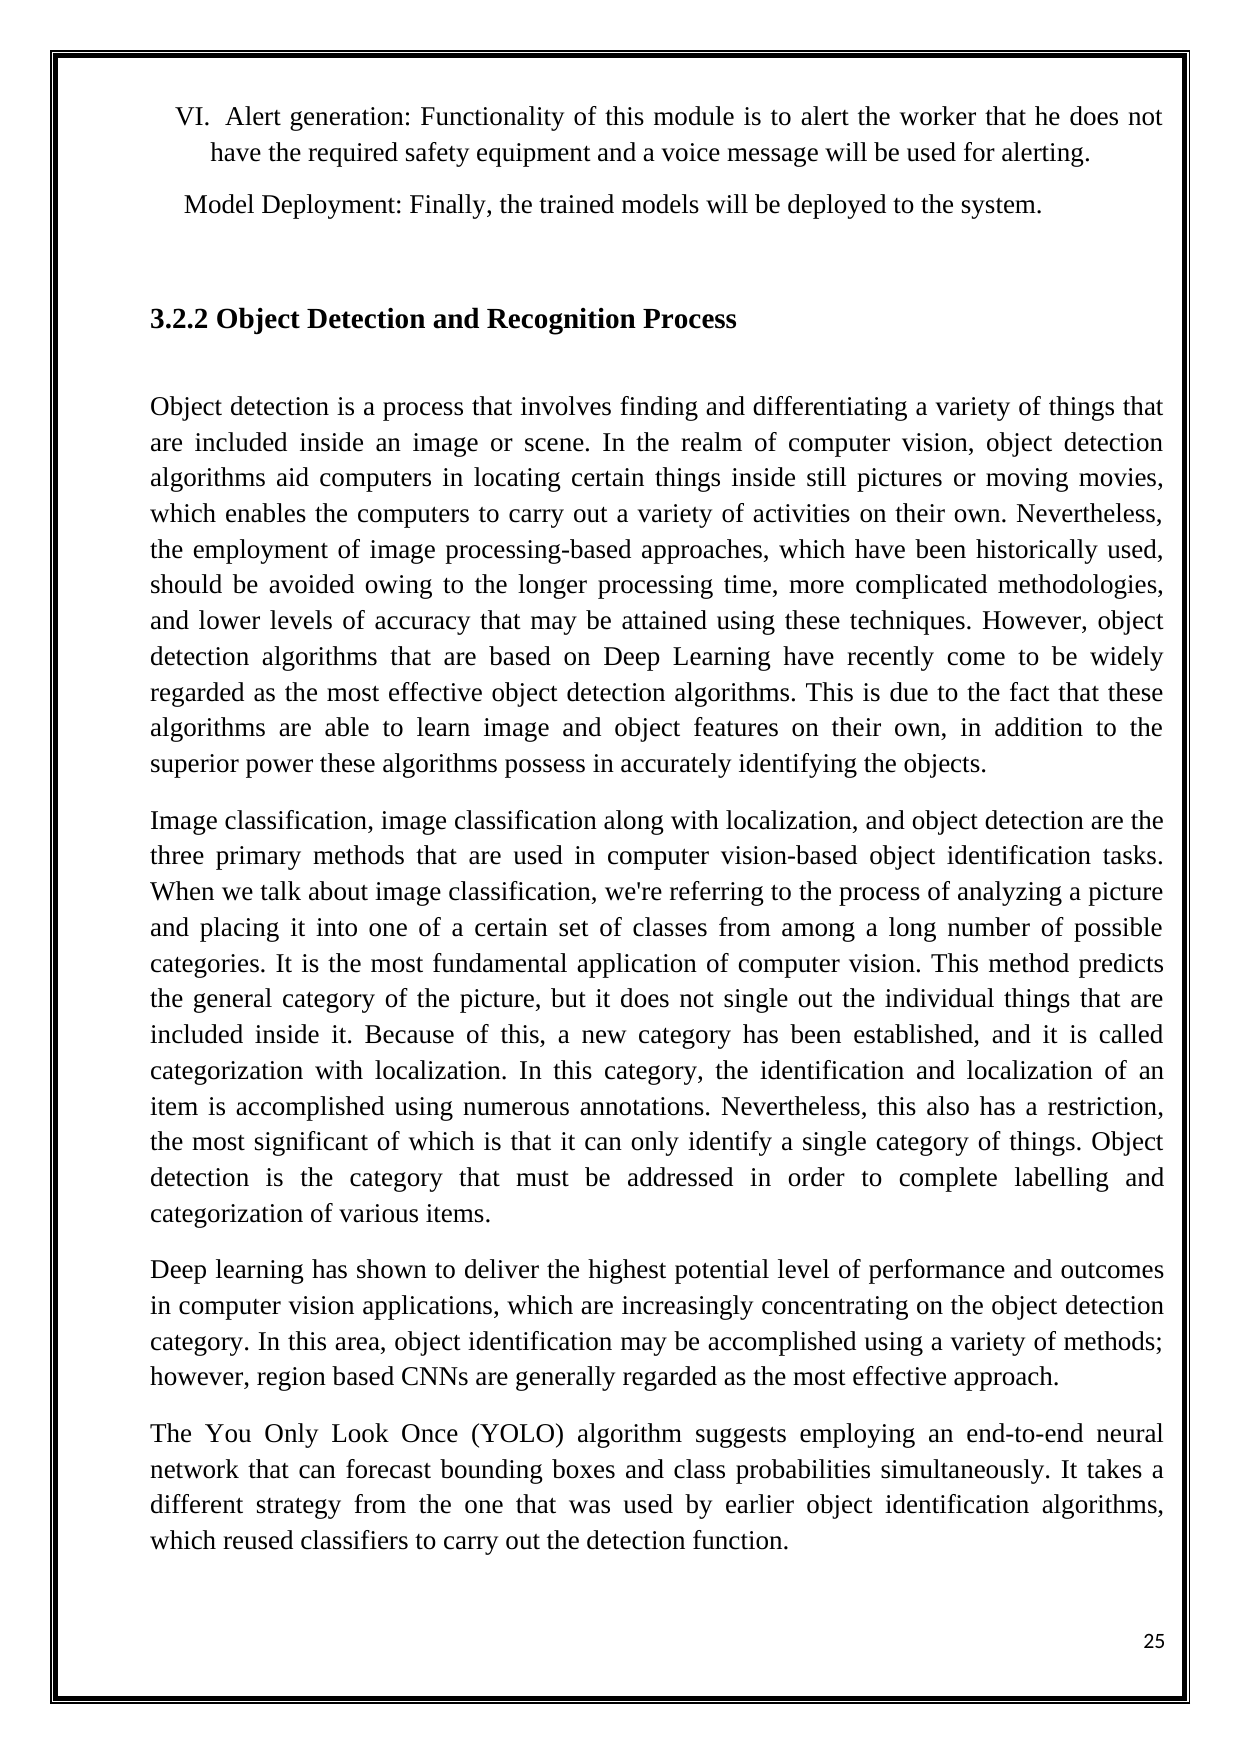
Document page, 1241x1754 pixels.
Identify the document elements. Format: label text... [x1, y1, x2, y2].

text Image classification, image classification along with localization, and object detection are the three primary methods that are used in computer vision-based object identification tasks. When we talk about image classification, we're referring to the process of analyzing a picture and placing it into one of a certain set of classes from among a long number of possible categories. It is the most fundamental application of computer vision. This method predicts the general category of the picture, but it does not single out the individual things that are included inside it. Because of this, a new category has been established, and it is called categorization with localization. In this category, the identification and localization of an item is accomplished using numerous annotations. Nevertheless, this also has a restriction, the most significant of which is that it can only identify a single category of things. Object detection is the category that must be addressed in order to complete labelling and categorization of various items. [150, 804, 1165, 1228]
subtitle 3.2.2 Object Detection and Recognition Process [75, 302, 1165, 335]
text The You Only Look Once (YOLO) algorithm suggests employing an end-to-end neural network that can forecast bounding boxes and class probabilities simultaneously. It takes a different strategy from the one that was used by earlier object identification algorithms, which reused classifiers to carry out the detection function. [150, 1417, 1165, 1555]
text Object detection is a process that involves finding and differentiating a variety of things that are included inside an image or scene. In the realm of computer vision, object detection algorithms aid computers in locating certain things inside still pictures or moving movies, which enables the computers to carry out a variety of activities on their own. Nevertheless, the employment of image processing-based approaches, which have been historically used, should be avoided owing to the longer processing time, more complicated methodologies, and lower levels of accuracy that may be attained using these techniques. However, object detection algorithms that are based on Deep Learning have recently come to be widely regarded as the most effective object detection algorithms. This is due to the fact that these algorithms are able to learn image and object features on their own, in addition to the superior power these algorithms possess in accurately identifying the objects. [150, 390, 1165, 778]
text Deep learning has shown to deliver the highest potential level of performance and outcomes in computer vision applications, which are increasingly concentrating on the object detection category. In this area, object identification may be accomplished using a variety of methods; however, region based CNNs are generally regarded as the most effective approach. [150, 1253, 1165, 1392]
list Alert generation: Functionality of this module is to alert the worker that he does not have the required safety equipment and a voice message will be used for alerting. [210, 100, 1165, 167]
text Model Deployment: Finally, the trained models will be deployed to the system. [135, 188, 1165, 219]
